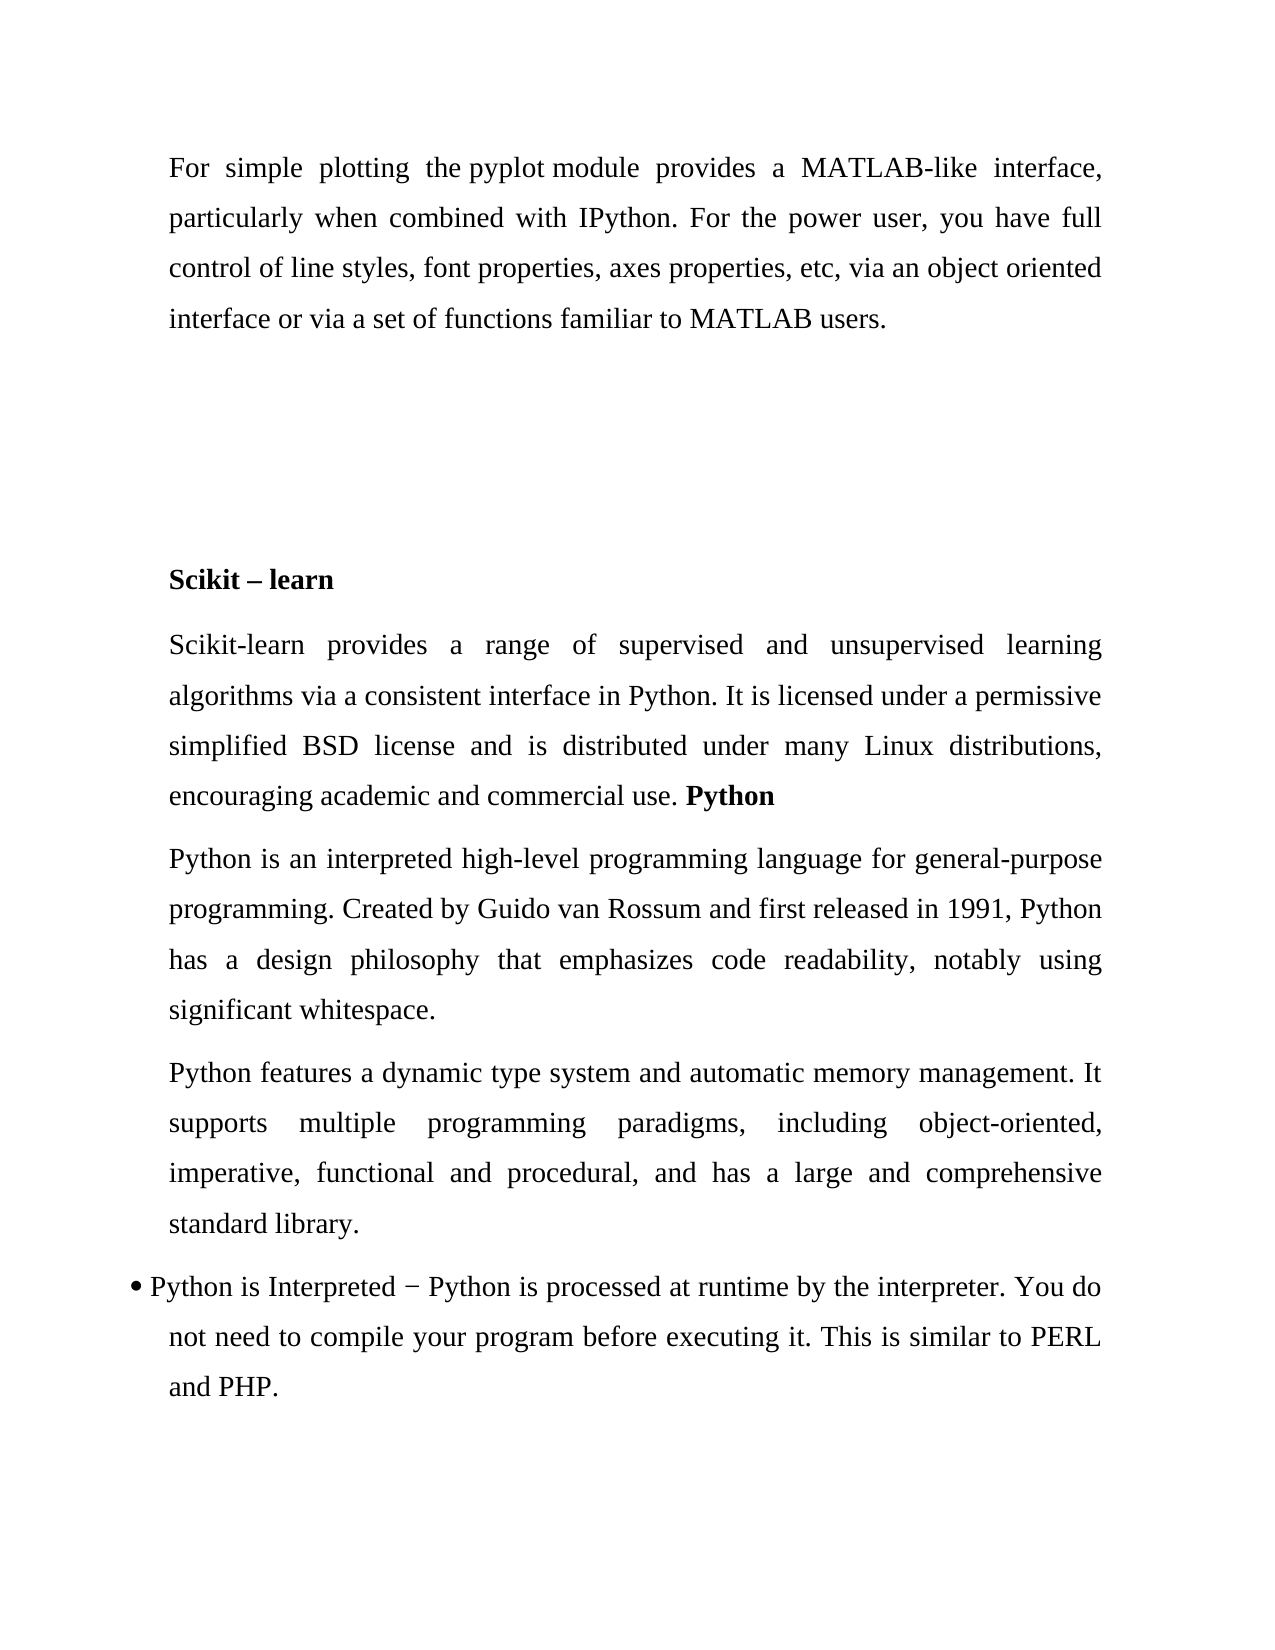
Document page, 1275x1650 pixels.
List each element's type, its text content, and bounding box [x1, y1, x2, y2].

text Scikit-learn provides a range of supervised and unsupervised learning algorithms via a consistent interface in Python. It is licensed under a permissive simplified BSD license and is distributed under many Linux distributions, encouraging academic and commercial use. Python [169, 627, 1103, 812]
text Python is an interpreted high-level programming language for general-purpose programming. Created by Guido van Rossum and first released in 1991, Python has a design philosophy that emphasizes code readability, notably using significant whitespace. [169, 841, 1103, 1026]
list Python is Interpreted − Python is processed at runtime by the interpreter. You do not need to compile your program before executing it. This is similar to PERL and PHP. [131, 1269, 1103, 1403]
text For simple plotting the pyplot module provides a MATLAB-like interface, particularly when combined with IPython. For the power user, you have full control of line styles, font properties, axes properties, etc, via an object oriented interface or via a set of functions familiar to MATLAB users. [169, 150, 1103, 334]
text Scikit – learn [169, 562, 1103, 596]
text Python features a dynamic type system and automatic memory management. It supports multiple programming paradigms, including object-oriented, imperative, functional and procedural, and has a large and comprehensive standard library. [169, 1055, 1103, 1239]
